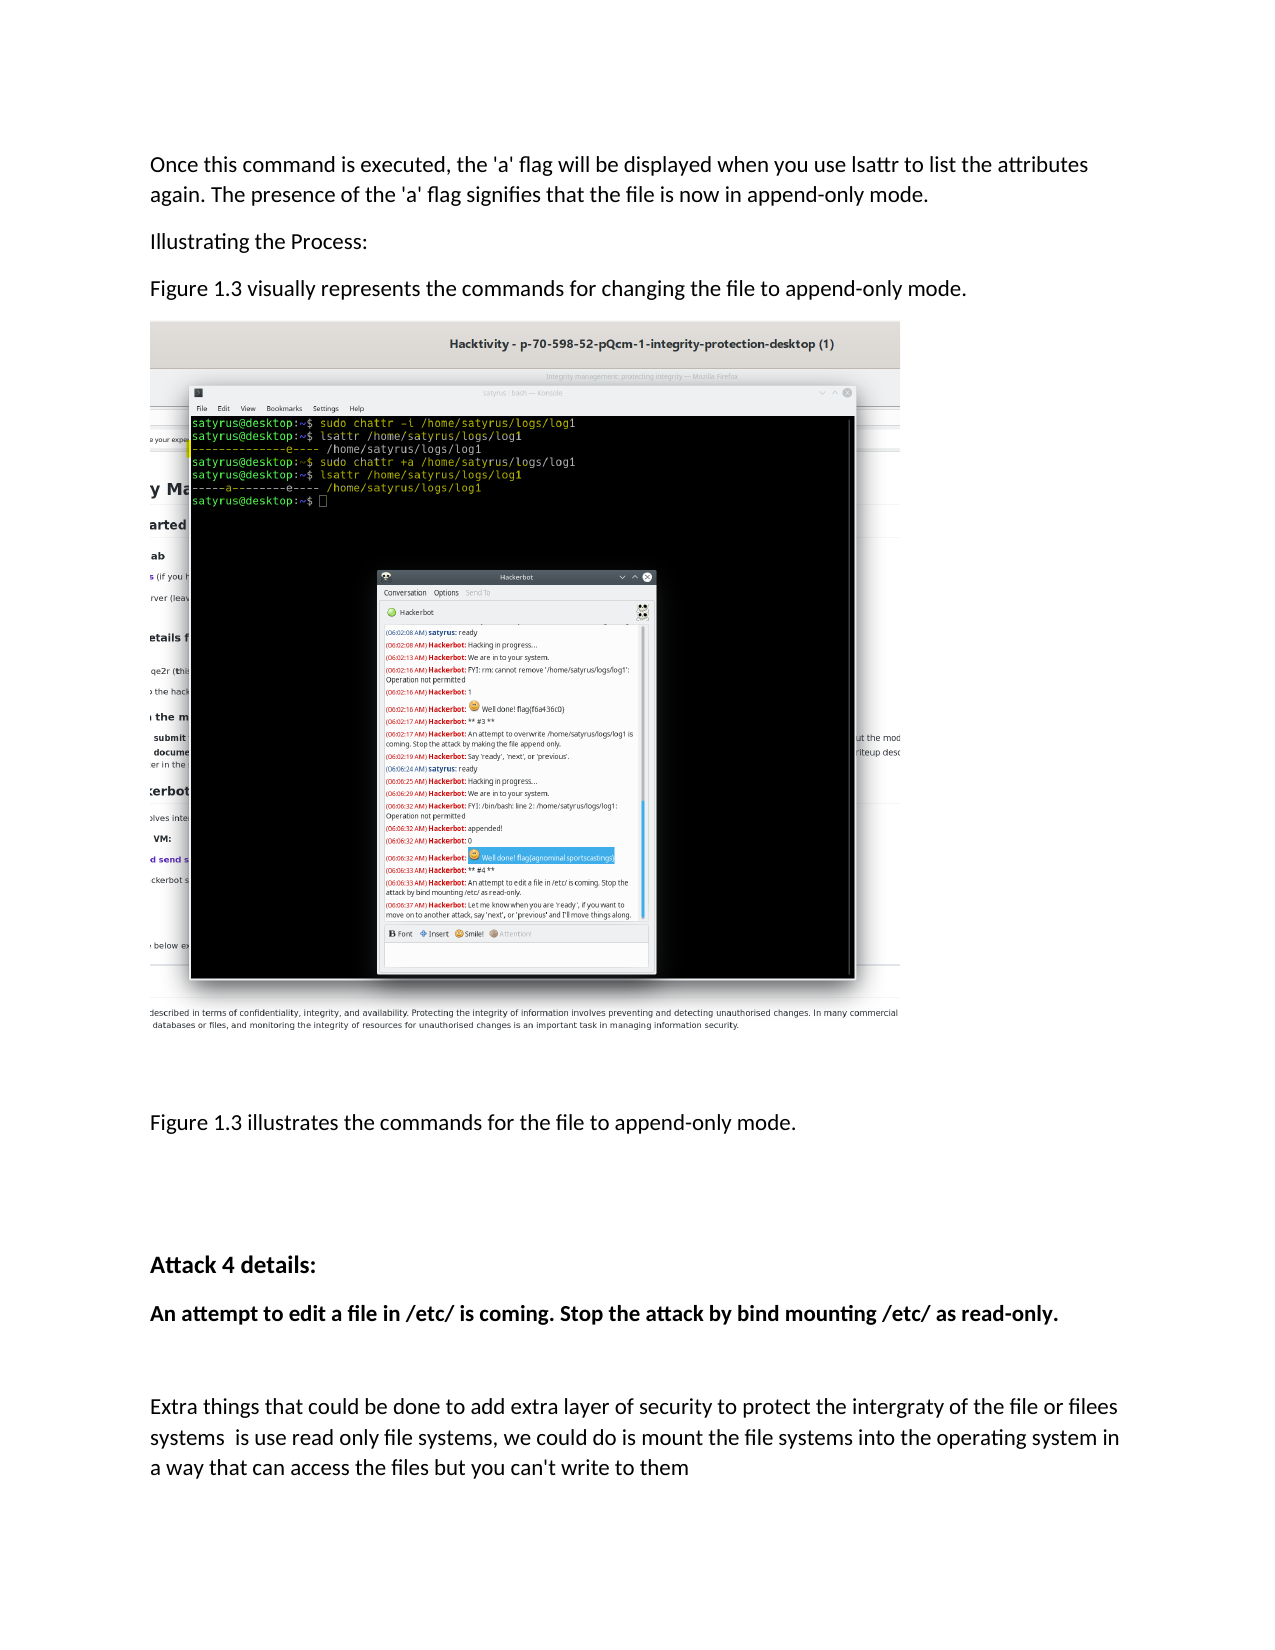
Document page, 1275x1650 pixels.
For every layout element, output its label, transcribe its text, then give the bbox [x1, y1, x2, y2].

text Figure 1.3 visually represents the commands for changing the file to append-only mode. [150, 274, 1125, 302]
text Illustrating the Process: [150, 227, 1125, 255]
text Figure 1.3 illustrates the commands for the file to append-only mode. [150, 1108, 1125, 1136]
picture [150, 320, 901, 1043]
text Extra things that could be done to add extra layer of security to protect the intergraty of the file or filees systems is use read only file systems, we could do is mount the file systems into the operating system in a way that can access the files but you can't write to them [150, 1392, 1125, 1481]
text Once this command is executed, the 'a' flag will be displayed when you use lsattr to list the attributes again. The presence of the 'a' flag signifies that the file is now in append-only mode. [150, 150, 1125, 208]
text Attack 4 details: [150, 1249, 1125, 1279]
text An attempt to edit a file in /etc/ is coming. Stop the attack by bind mounting /etc/ as read-only. [150, 1299, 1125, 1327]
